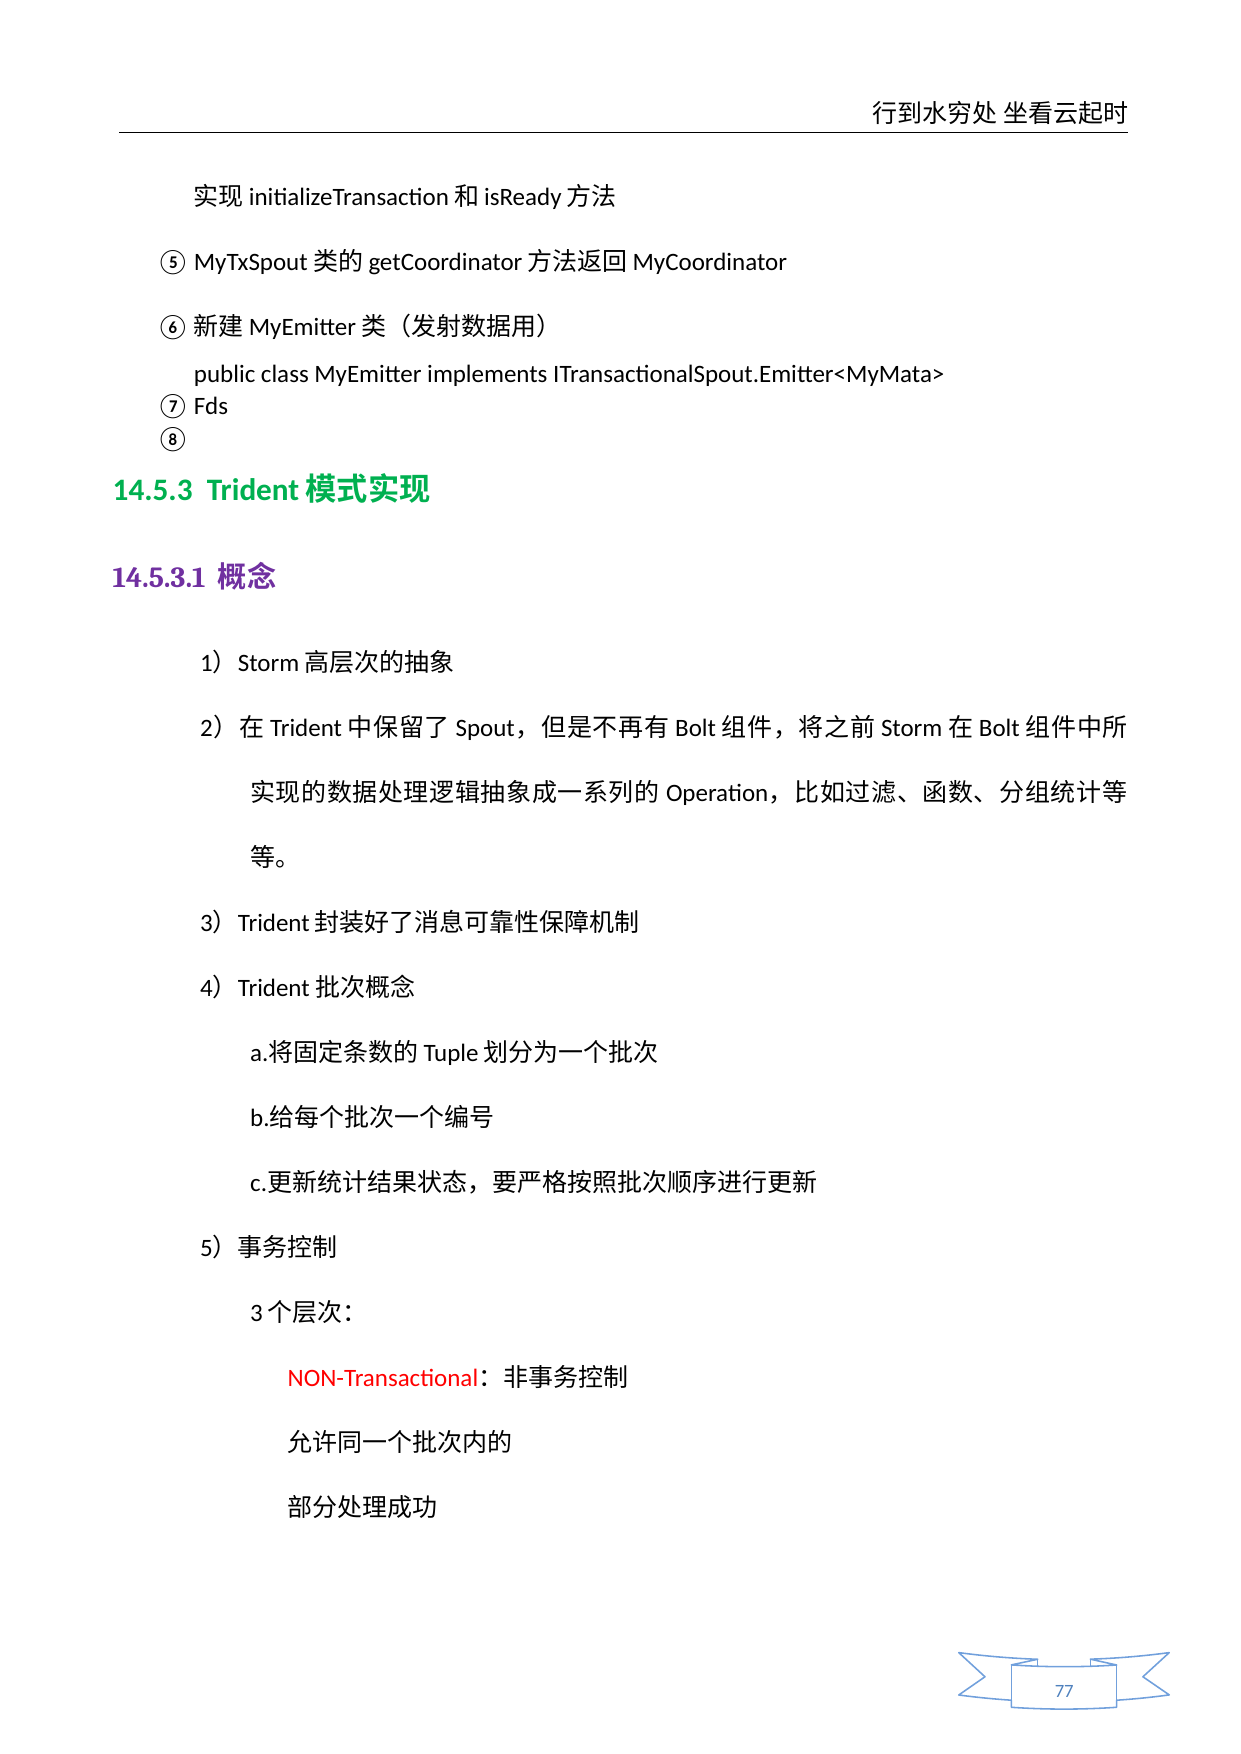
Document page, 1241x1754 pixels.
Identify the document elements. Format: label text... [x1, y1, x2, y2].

text 部分处理成功 [200, 1473, 1128, 1538]
text 2）在Trident中保留了Spout，但是不再有Bolt组件，将之前Storm在Bolt组件中所实现的数据处理逻辑抽象成一系列的Operation，比如过滤、函数、分组统计等等。 [200, 693, 1128, 888]
text 5）事务控制 [200, 1213, 1128, 1278]
text 4）Trident 批次概念 [200, 953, 1128, 1018]
text 1）Storm高层次的抽象 [200, 628, 1128, 693]
subtitle 概念 [112, 542, 1128, 607]
text c.更新统计结果状态，要严格按照批次顺序进行更新 [200, 1148, 1128, 1213]
list Fds [156, 389, 1128, 422]
text b.给每个批次一个编号 [200, 1083, 1128, 1148]
list MyTxSpout 类的getCoordinator方法返回MyCoordinator [156, 227, 1128, 292]
text 3个层次： [200, 1278, 1128, 1343]
text 3）Trident封装好了消息可靠性保障机制 [200, 888, 1128, 953]
text a.将固定条数的Tuple划分为一个批次 [200, 1018, 1128, 1083]
text 实现initializeTransaction和isReady方法 [194, 162, 1128, 227]
list public class MyEmitter implements ITransactionalSpout.Emitter<MyMata> [194, 357, 1128, 389]
subtitle Trident模式实现 [112, 454, 1128, 519]
text 允许同一个批次内的 [200, 1408, 1128, 1473]
text NON-Transactional：非事务控制 [200, 1343, 1128, 1408]
list 新建MyEmitter类（发射数据用） [156, 292, 1128, 357]
